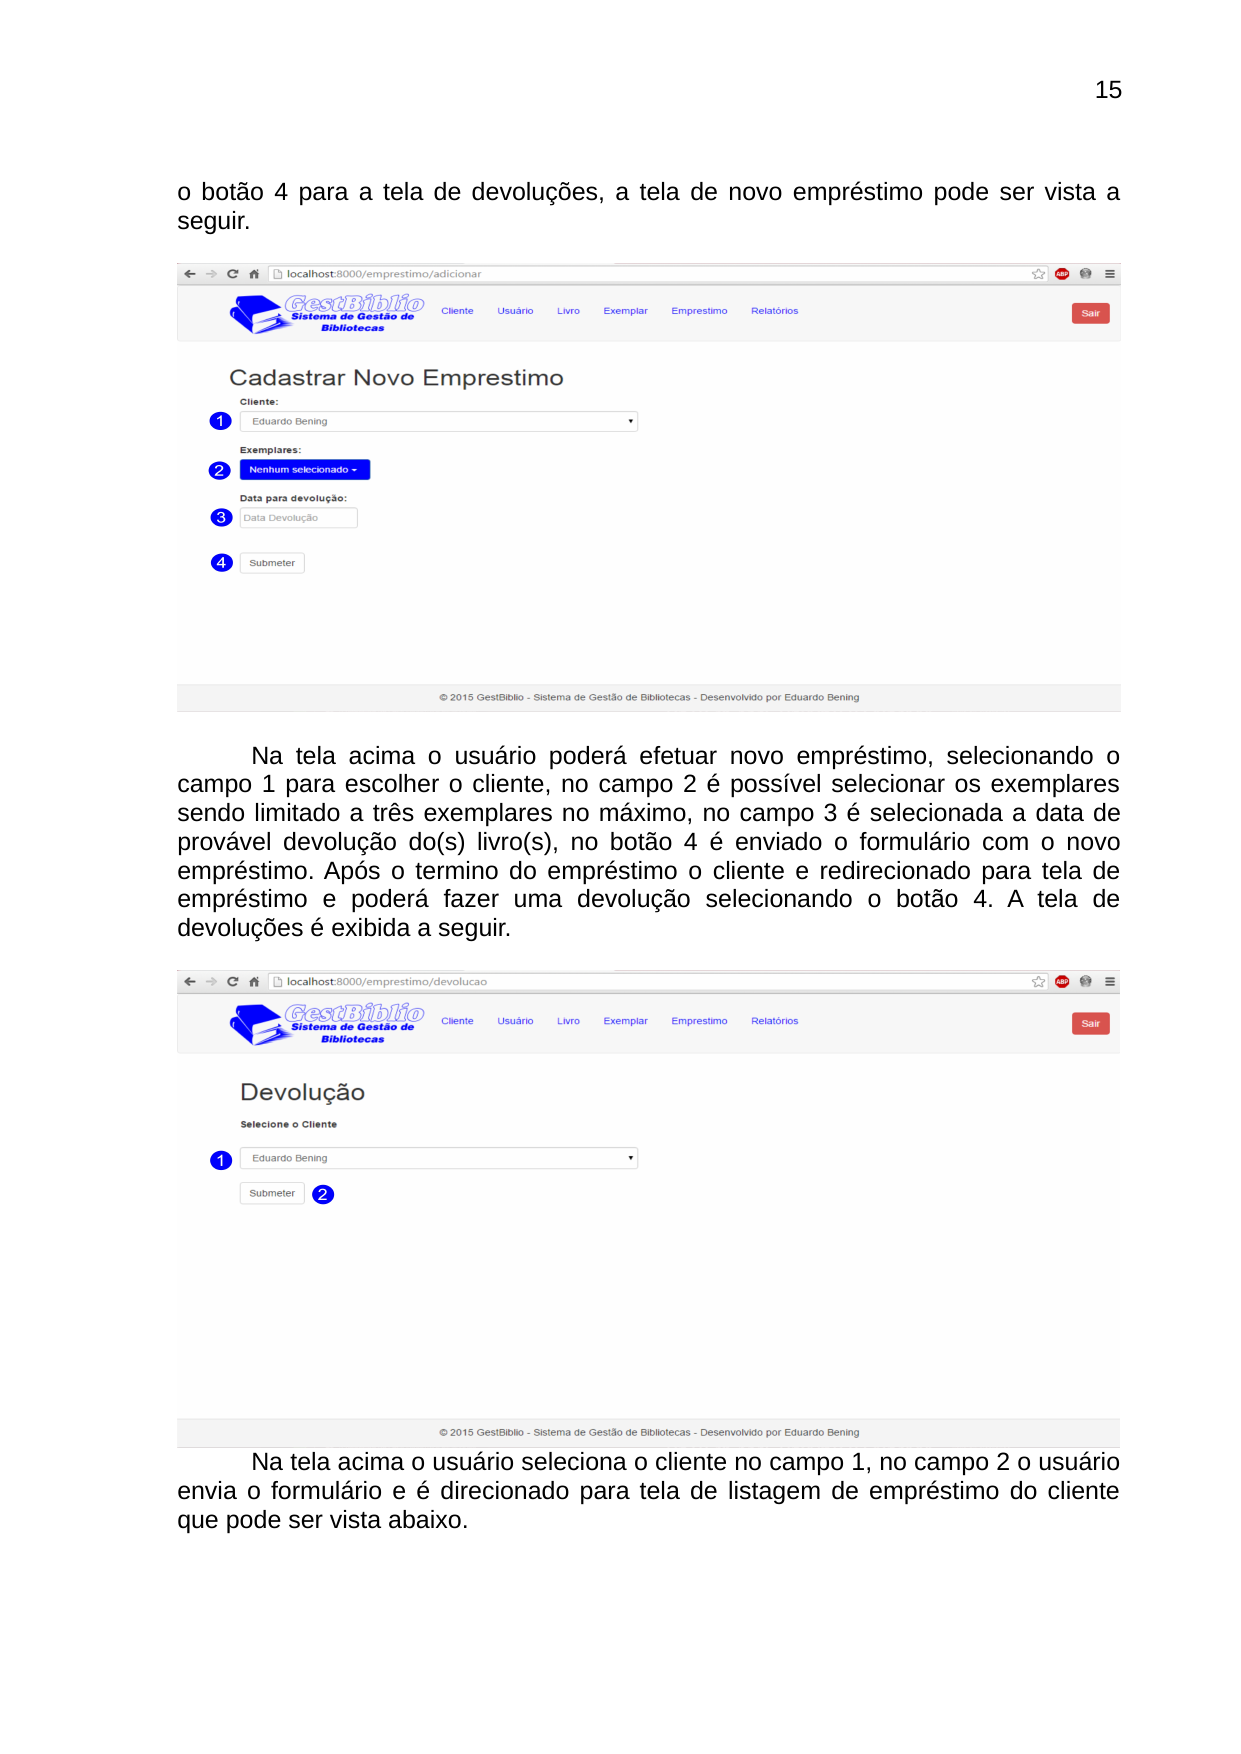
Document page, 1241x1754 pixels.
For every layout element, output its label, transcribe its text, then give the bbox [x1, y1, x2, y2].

text Na tela acima o usuário poderá efetuar novo empréstimo, selecionando o campo 1 para escolher o cliente, no campo 2 é possível selecionar os exemplares sendo limitado a três exemplares no máximo, no campo 3 é selecionada a data de provável devolução do(s) livro(s), no botão 4 é enviado o formulário com o novo empréstimo. Após o termino do empréstimo o cliente e redirecionado para tela de empréstimo e poderá fazer uma devolução selecionando o botão 4. A tela de devoluções é exibida a seguir. [177, 741, 1122, 942]
text Na tela acima o usuário seleciona o cliente no campo 1, no campo 2 o usuário envia o formulário e é direcionado para tela de listagem de empréstimo do cliente que pode ser vista abaixo. [177, 1447, 1122, 1533]
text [177, 177, 1122, 234]
picture [177, 263, 1121, 712]
picture [177, 970, 1120, 1448]
